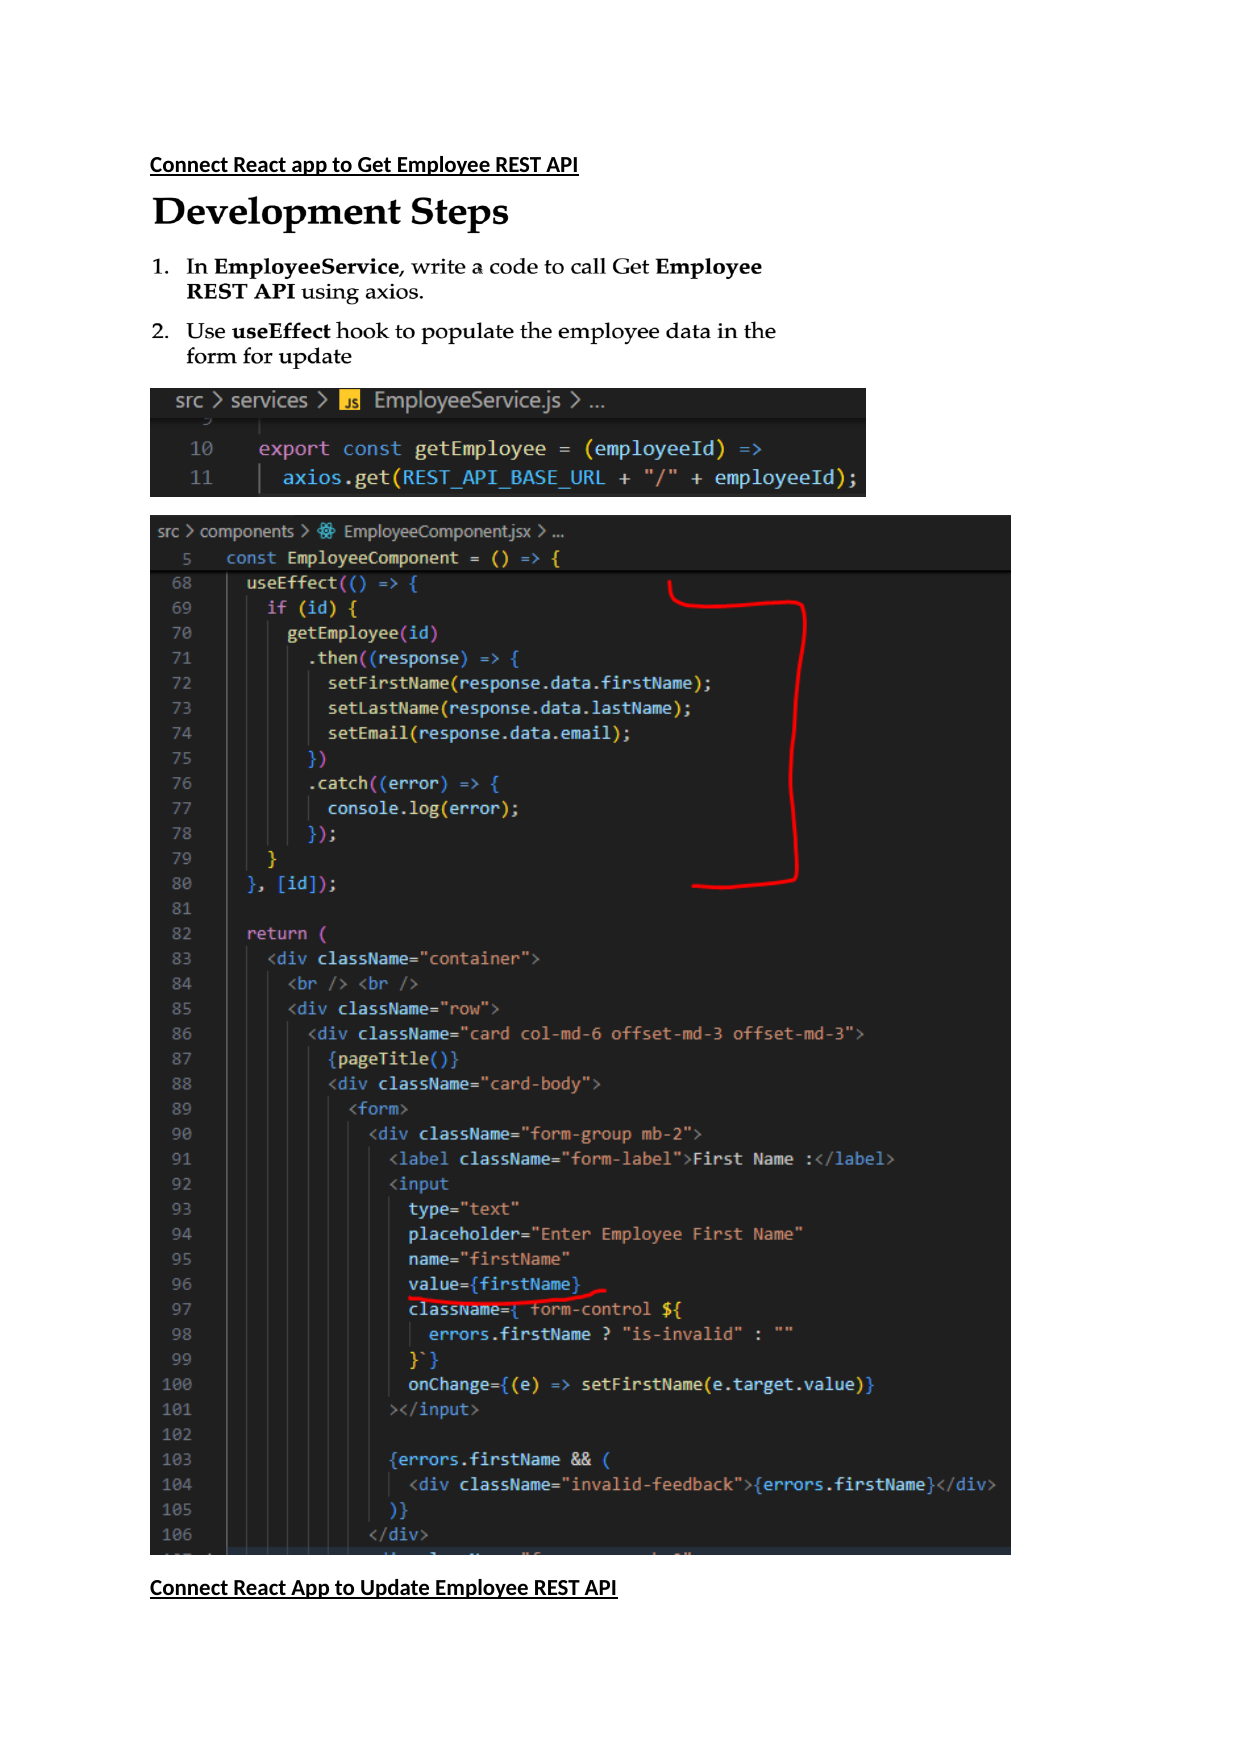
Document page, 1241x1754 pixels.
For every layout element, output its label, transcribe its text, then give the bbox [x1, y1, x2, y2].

text Connect React App to Update Employee REST API [150, 1573, 1090, 1601]
picture [150, 196, 778, 370]
text Connect React app to Get Employee REST API [150, 150, 1090, 178]
picture [150, 388, 866, 497]
picture [150, 515, 1011, 1555]
